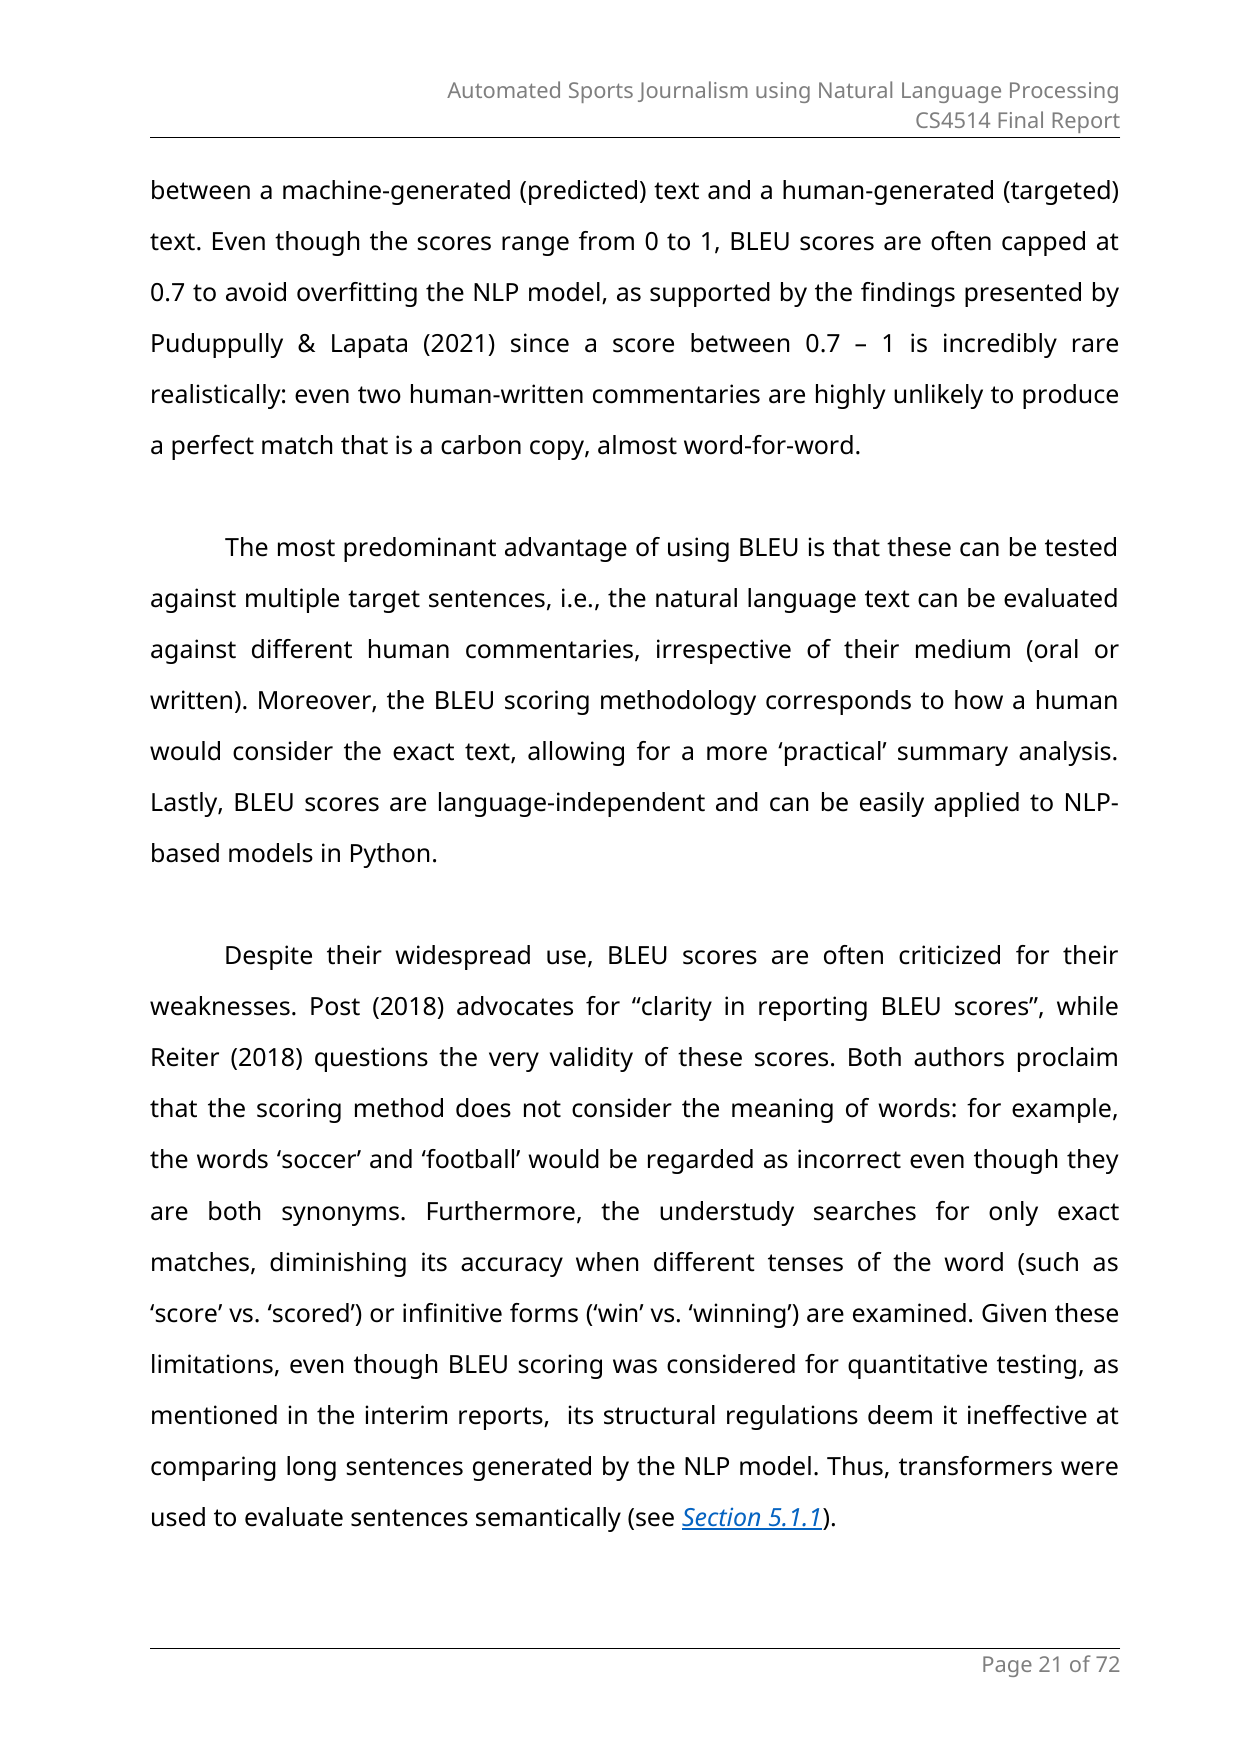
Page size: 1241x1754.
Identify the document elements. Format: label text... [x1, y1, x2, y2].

text The most predominant advantage of using BLEU is that these can be tested against multiple target sentences, i.e., the natural language text can be evaluated against different human commentaries, irrespective of their medium (oral or written). Moreover, the BLEU scoring methodology corresponds to how a human would consider the exact text, allowing for a more ‘practical’ summary analysis. Lastly, BLEU scores are language-independent and can be easily applied to NLP-based models in Python. [150, 529, 1120, 870]
text Despite their widespread use, BLEU scores are often criticized for their weaknesses. Post (2018) advocates for “clarity in reporting BLEU scores”, while Reiter (2018) questions the very validity of these scores. Both authors proclaim that the scoring method does not consider the meaning of words: for example, the words ‘soccer’ and ‘football’ would be regarded as incorrect even though they are both synonyms. Furthermore, the understudy searches for only exact matches, diminishing its accuracy when different tenses of the word (such as ‘score’ vs. ‘scored’) or infinitive forms (‘win’ vs. ‘winning’) are examined. Given these limitations, even though BLEU scoring was considered for quantitative testing, as mentioned in the interim reports, its structural regulations deem it ineffective at comparing long sentences generated by the NLP model. Thus, transformers were used to evaluate sentences semantically (see Section 5.1.1). [150, 938, 1120, 1533]
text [150, 172, 1120, 462]
